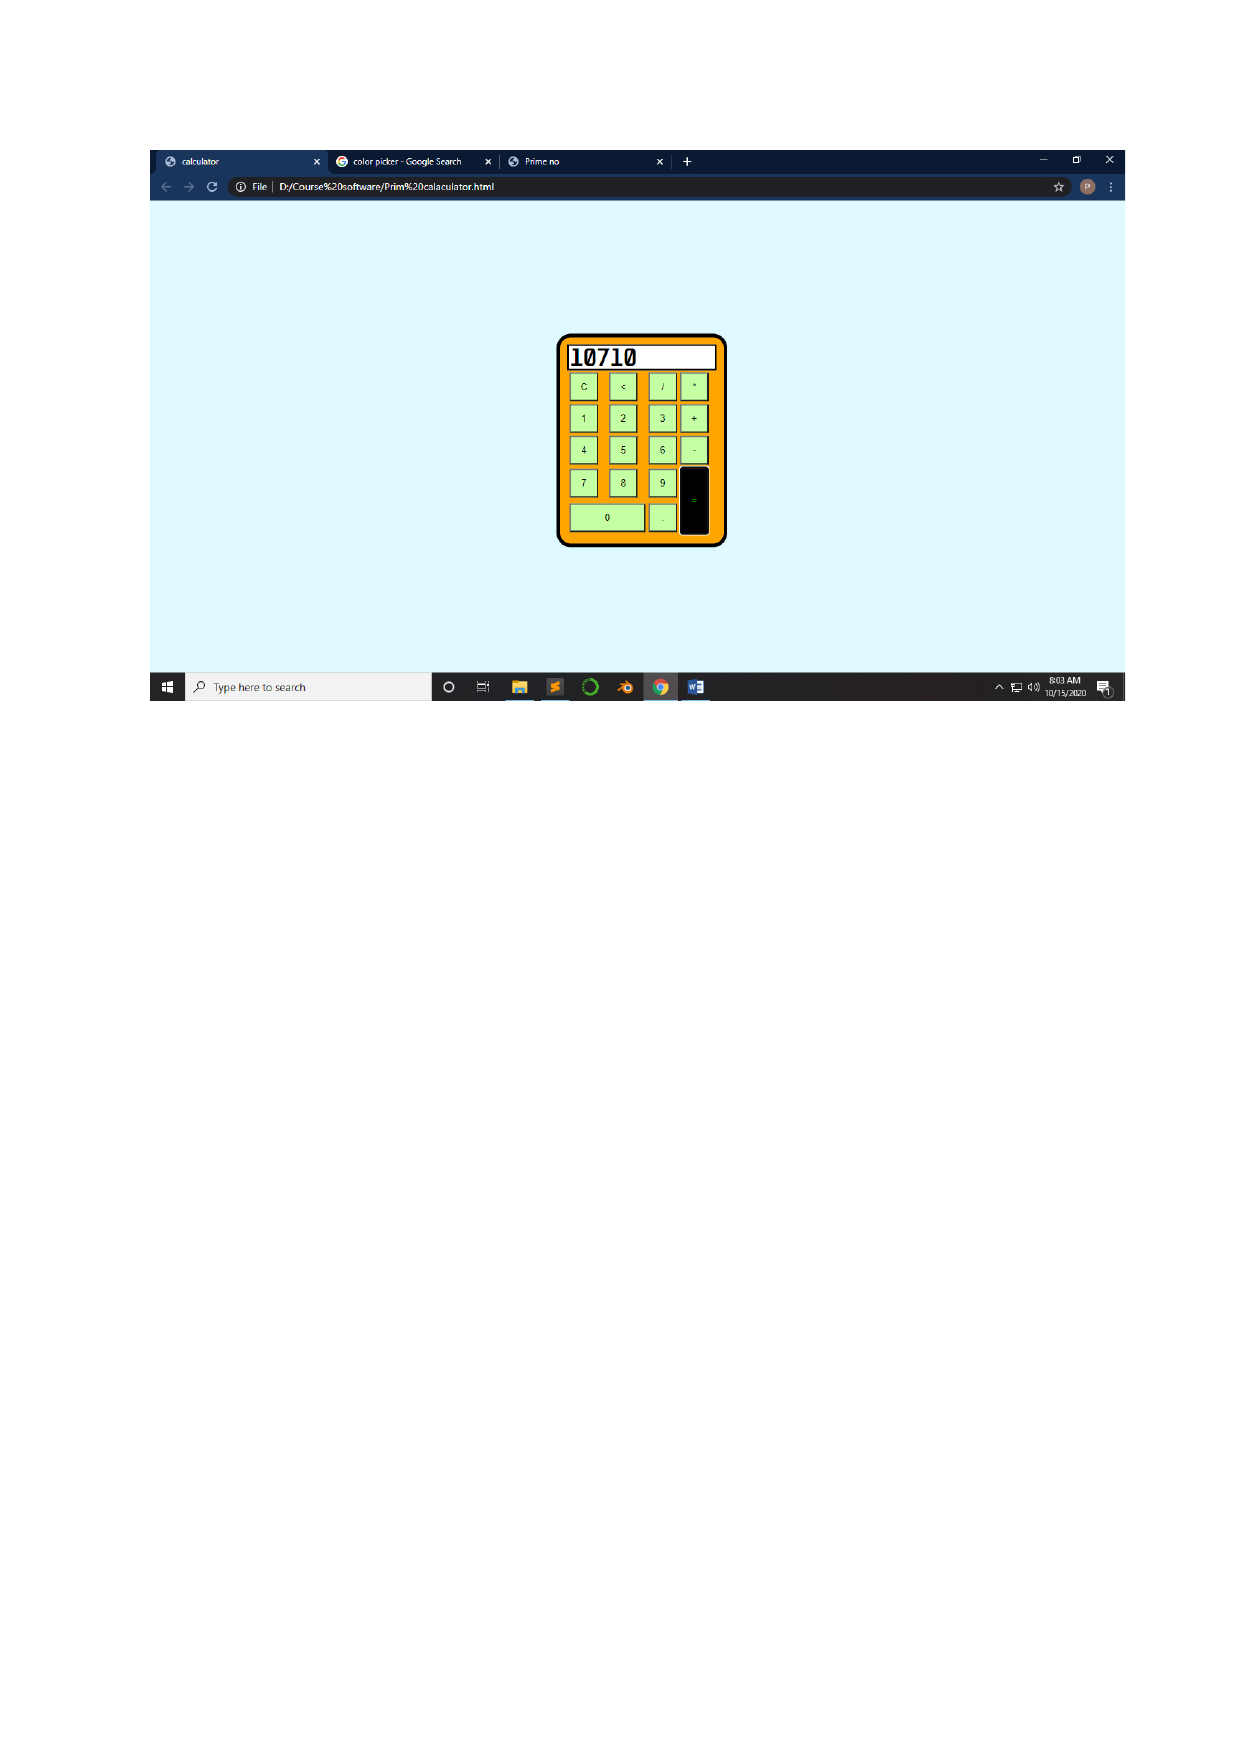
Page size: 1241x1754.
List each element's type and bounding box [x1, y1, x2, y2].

picture [150, 150, 1125, 701]
